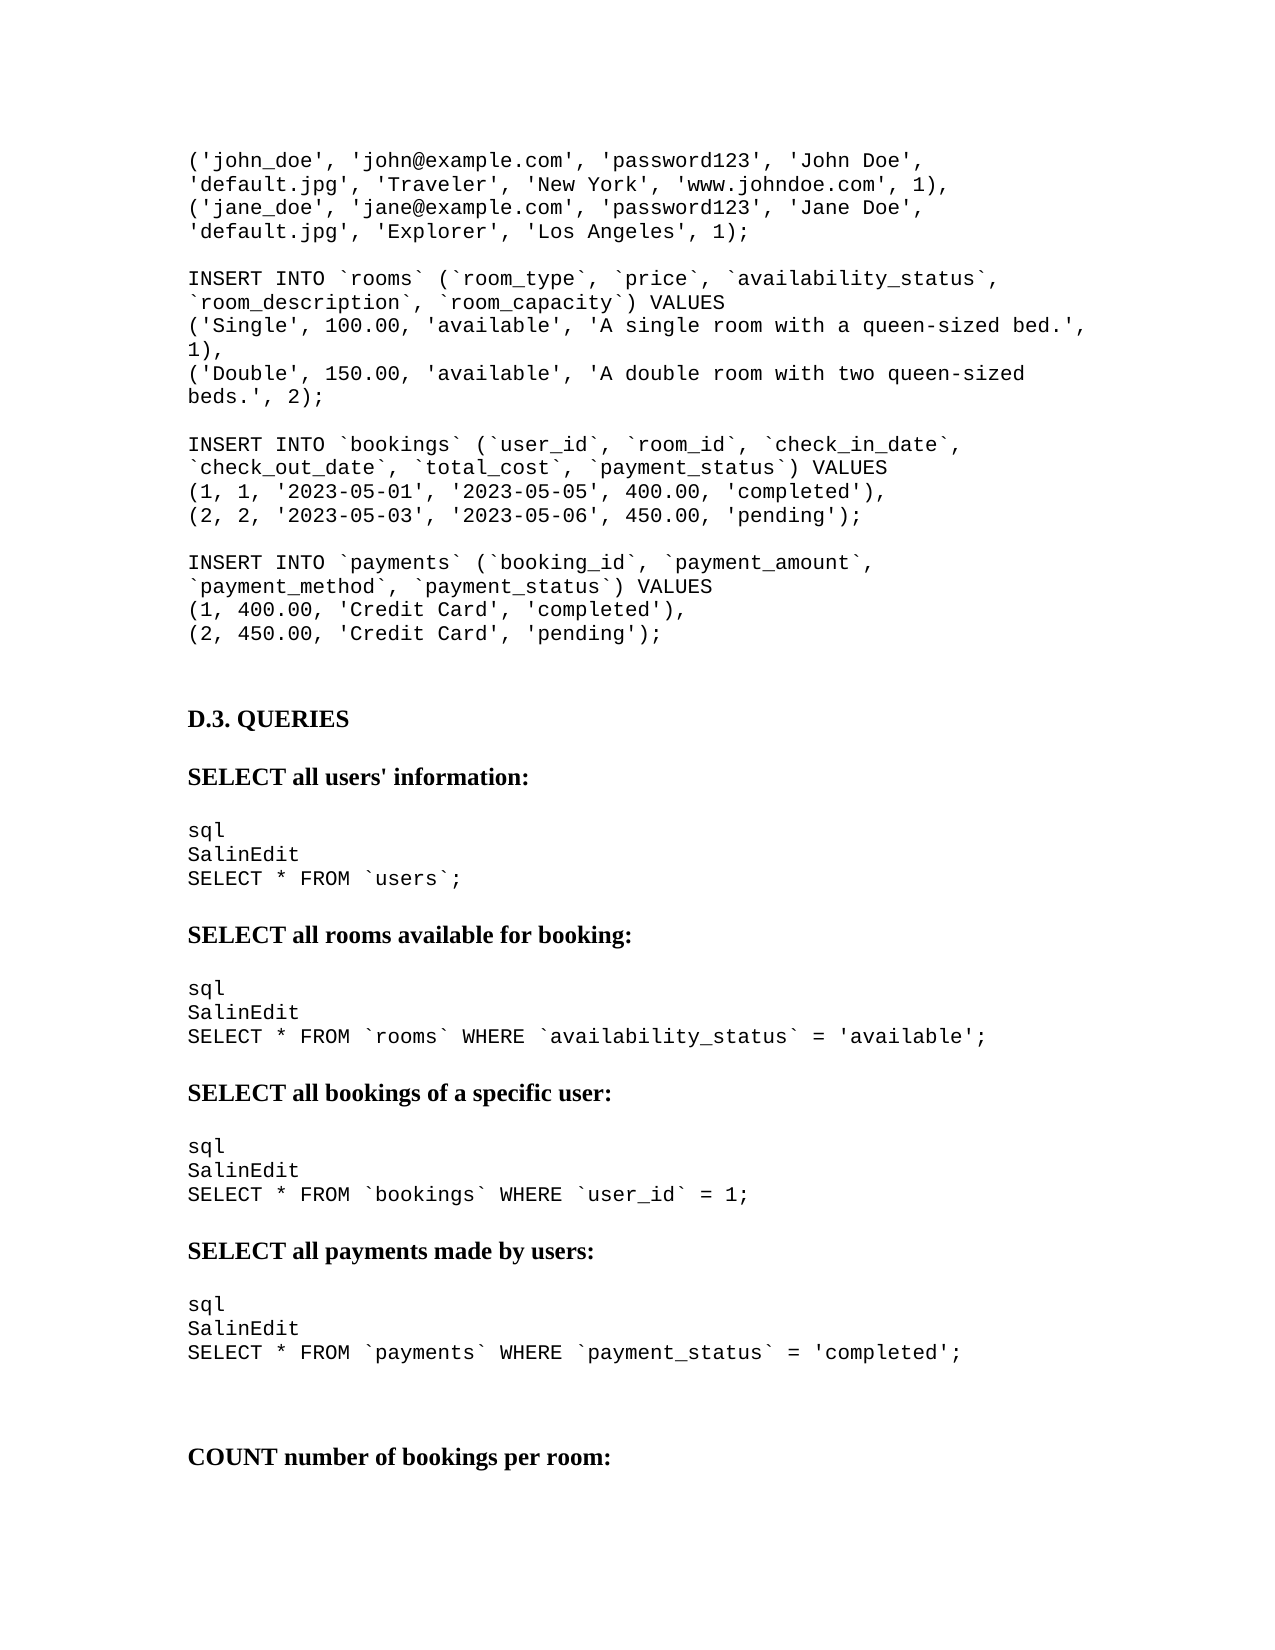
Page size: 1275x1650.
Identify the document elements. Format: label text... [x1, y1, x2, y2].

text sql [187, 1294, 1087, 1318]
text SELECT all rooms available for booking: [187, 920, 1087, 949]
text SalinEdit [187, 844, 1087, 868]
text SELECT * FROM `users`; [187, 868, 1087, 891]
text INSERT INTO `bookings` (`user_id`, `room_id`, `check_in_date`, `check_out_date`, `total_cost`, `payment_status`) VALUES [187, 434, 1087, 481]
text ('Single', 100.00, 'available', 'A single room with a queen-sized bed.', 1), [187, 316, 1087, 363]
text ('jane_doe', 'jane@example.com', 'password123', 'Jane Doe', 'default.jpg', 'Explorer', 'Los Angeles', 1); [187, 197, 1087, 244]
text SELECT * FROM `rooms` WHERE `availability_status` = 'available'; [187, 1026, 1087, 1049]
text SalinEdit [187, 1002, 1087, 1026]
text SELECT * FROM `bookings` WHERE `user_id` = 1; [187, 1184, 1087, 1207]
text sql [187, 978, 1087, 1002]
text sql [187, 1136, 1087, 1160]
text SELECT all bookings of a specific user: [187, 1078, 1087, 1107]
text SalinEdit [187, 1318, 1087, 1342]
text (2, 450.00, 'Credit Card', 'pending'); [187, 623, 1087, 647]
text (1, 400.00, 'Credit Card', 'completed'), [187, 599, 1087, 623]
text SELECT all users' information: [187, 762, 1087, 791]
text (1, 1, '2023-05-01', '2023-05-05', 400.00, 'completed'), [187, 481, 1087, 505]
text INSERT INTO `rooms` (`room_type`, `price`, `availability_status`, `room_description`, `room_capacity`) VALUES [187, 268, 1087, 316]
text (2, 2, '2023-05-03', '2023-05-06', 450.00, 'pending'); [187, 505, 1087, 528]
text SELECT * FROM `payments` WHERE `payment_status` = 'completed'; [187, 1342, 1087, 1365]
text ('john_doe', 'john@example.com', 'password123', 'John Doe', 'default.jpg', 'Traveler', 'New York', 'www.johndoe.com', 1), [187, 150, 1087, 197]
text COUNT number of bookings per room: [187, 1442, 1087, 1471]
text ('Double', 150.00, 'available', 'A double room with two queen-sized beds.', 2); [187, 363, 1087, 410]
text SalinEdit [187, 1160, 1087, 1184]
text SELECT all payments made by users: [187, 1236, 1087, 1265]
text D.3. QUERIES [187, 704, 1087, 733]
text INSERT INTO `payments` (`booking_id`, `payment_amount`, `payment_method`, `payment_status`) VALUES [187, 552, 1087, 599]
text sql [187, 820, 1087, 844]
